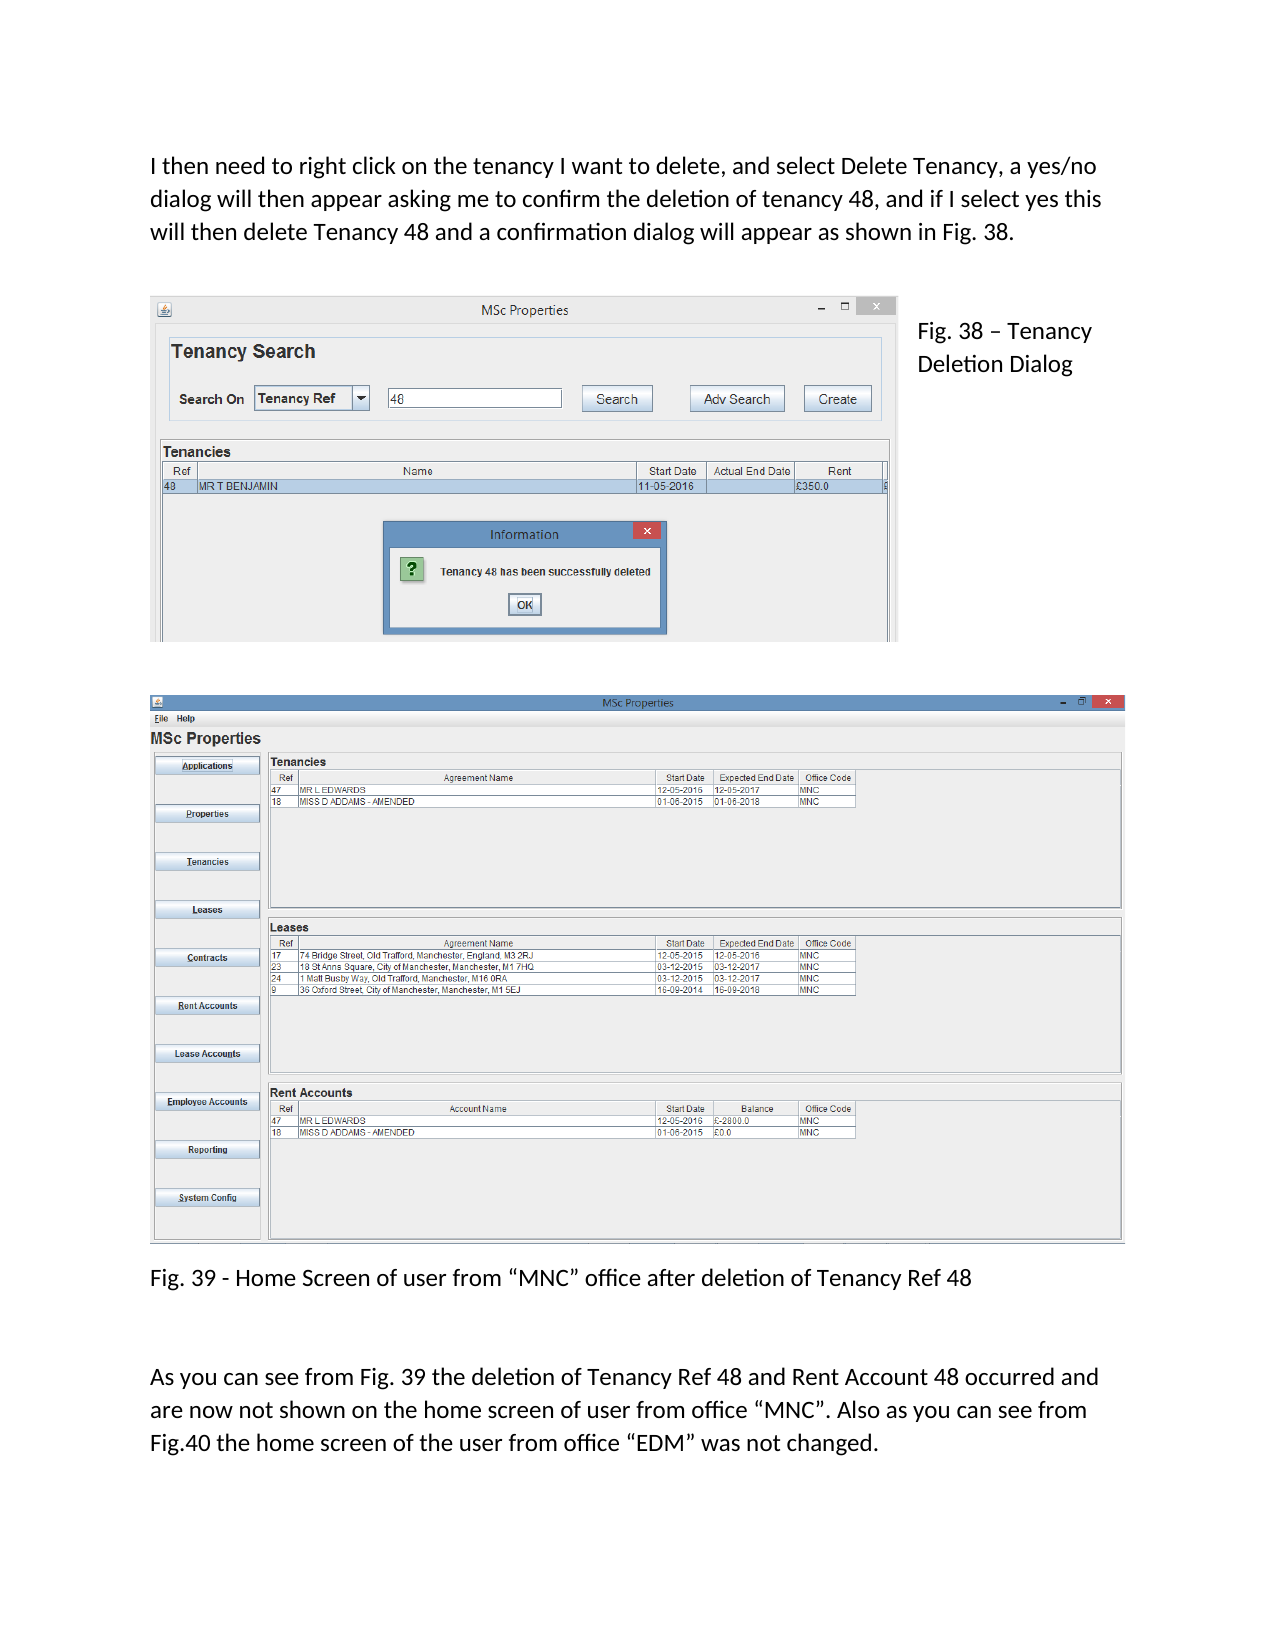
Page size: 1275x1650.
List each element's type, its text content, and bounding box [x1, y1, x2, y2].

text Fig. 38 – Tenancy Deletion Dialog [899, 315, 1125, 378]
text As you can see from Fig. 39 the deletion of Tenancy Ref 48 and Rent Account 48 occurred and are now not shown on the home screen of user from office “MNC”. Also as you can see from Fig.40 the home screen of the user from office “EDM” was not changed. [150, 1361, 1125, 1457]
picture [150, 295, 899, 642]
picture [150, 695, 1125, 1244]
text I then need to right click on the tenancy I want to delete, and select Delete Tenancy, a yes/no dialog will then appear asking me to confirm the deletion of tenancy 48, and if I select yes this will then delete Tenancy 48 and a confirmation dialog will appear as shown in Fig. 38. [150, 150, 1125, 246]
text Fig. 39 - Home Screen of user from “MNC” office after deletion of Tenancy Ref 48 [150, 1262, 1125, 1292]
